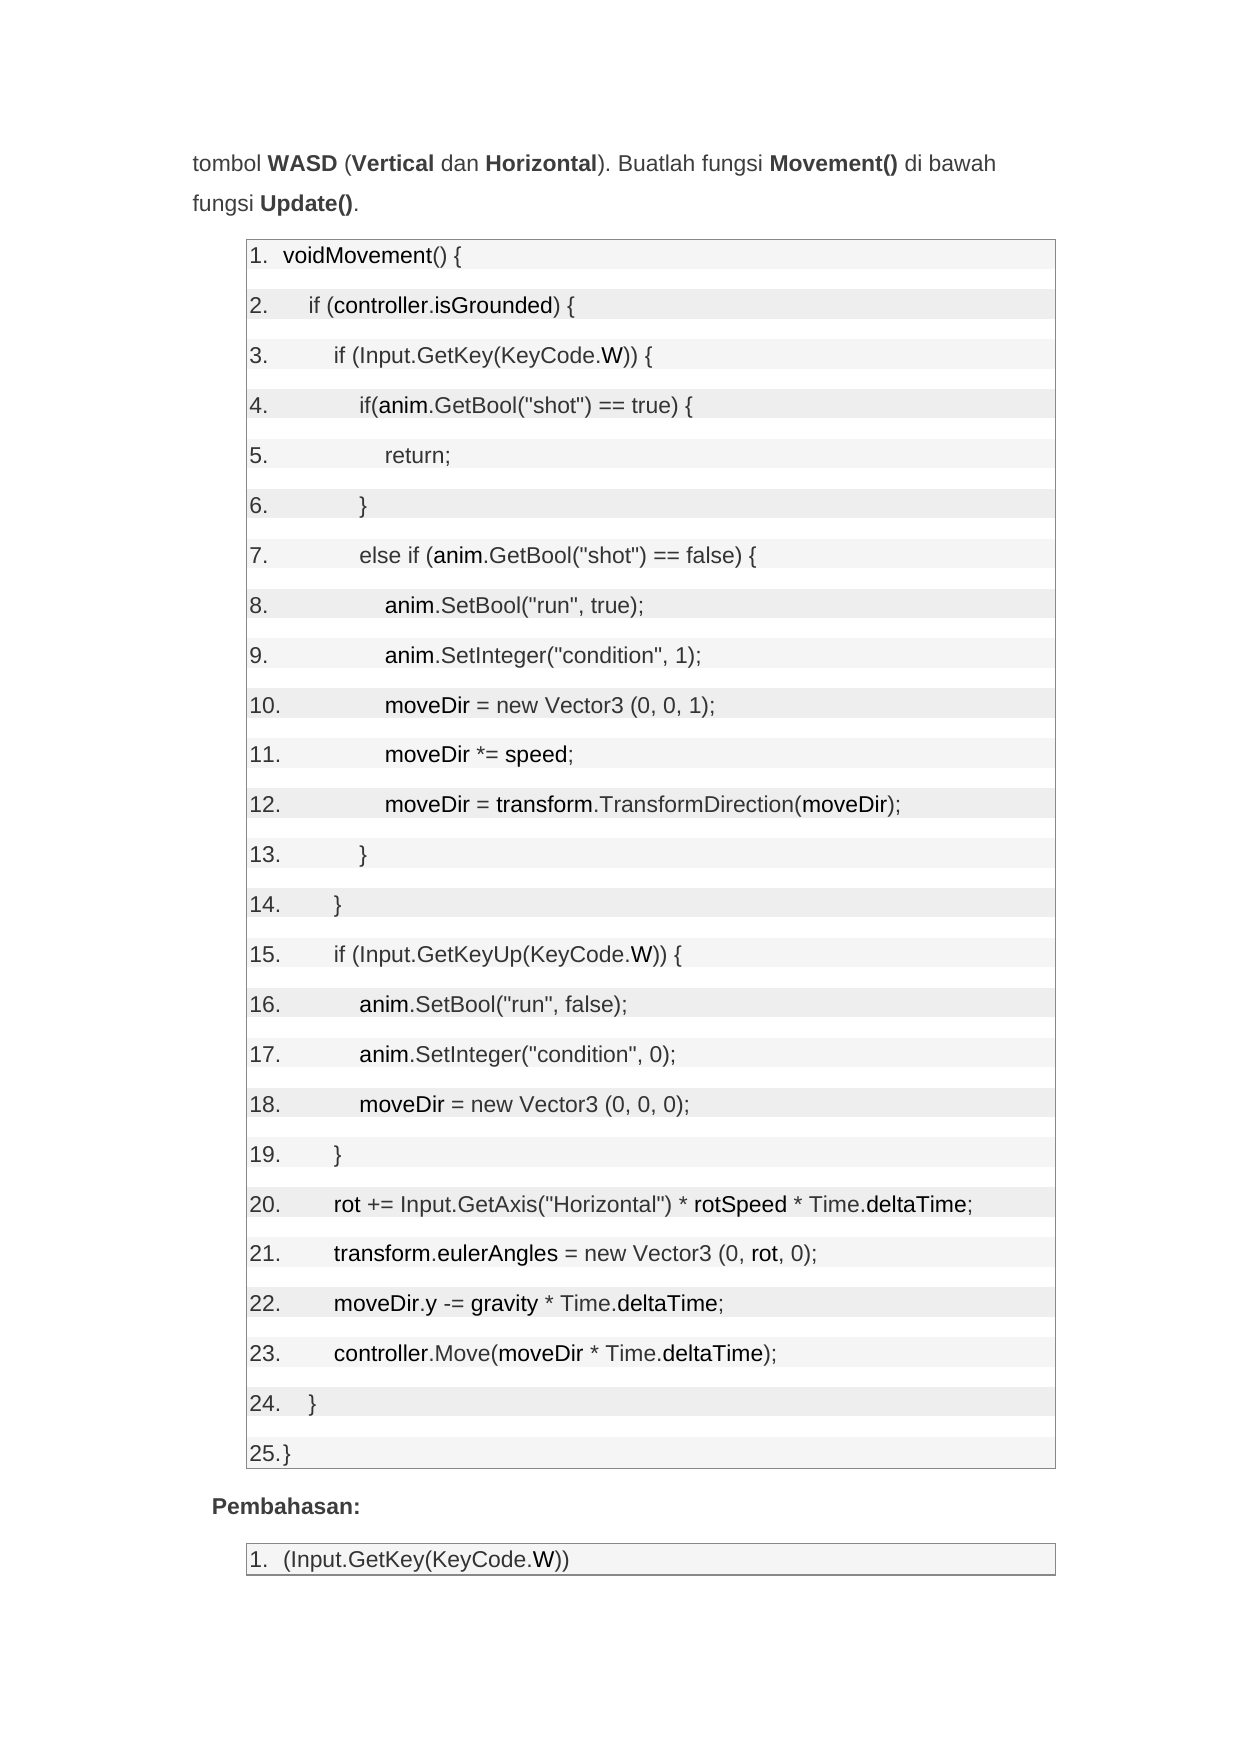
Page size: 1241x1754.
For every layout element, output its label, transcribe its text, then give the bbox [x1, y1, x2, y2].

list if (controller.isGrounded) { [247, 289, 1055, 319]
list controller.Move(moveDir * Time.deltaTime); [247, 1337, 1055, 1367]
list } [247, 1137, 1055, 1167]
list } [247, 1387, 1055, 1416]
list (Input.GetKey(KeyCode.W)) [247, 1544, 1055, 1574]
list } [247, 838, 1055, 868]
list anim.SetBool("run", true); [247, 589, 1055, 618]
list voidMovement() { [247, 240, 1055, 269]
list return; [247, 439, 1055, 468]
list moveDir.y -= gravity * Time.deltaTime; [247, 1287, 1055, 1317]
list } [247, 888, 1055, 917]
list anim.SetBool("run", false); [247, 988, 1055, 1017]
list if (Input.GetKey(KeyCode.W)) { [247, 339, 1055, 369]
list } [247, 1437, 1055, 1468]
list anim.SetInteger("condition", 0); [247, 1038, 1055, 1067]
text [192, 150, 1053, 216]
list anim.SetInteger("condition", 1); [247, 638, 1055, 668]
list moveDir = transform.TransformDirection(moveDir); [247, 788, 1055, 818]
list if(anim.GetBool("shot") == true) { [247, 389, 1055, 418]
list rot += Input.GetAxis("Horizontal") * rotSpeed * Time.deltaTime; [247, 1187, 1055, 1217]
list transform.eulerAngles = new Vector3 (0, rot, 0); [247, 1237, 1055, 1267]
list moveDir = new Vector3 (0, 0, 0); [247, 1088, 1055, 1117]
list } [247, 489, 1055, 518]
list moveDir = new Vector3 (0, 0, 1); [247, 688, 1055, 718]
list moveDir *= speed; [247, 738, 1055, 768]
text Pembahasan: [212, 1493, 1053, 1519]
list else if (anim.GetBool("shot") == false) { [247, 539, 1055, 568]
list if (Input.GetKeyUp(KeyCode.W)) { [247, 938, 1055, 967]
